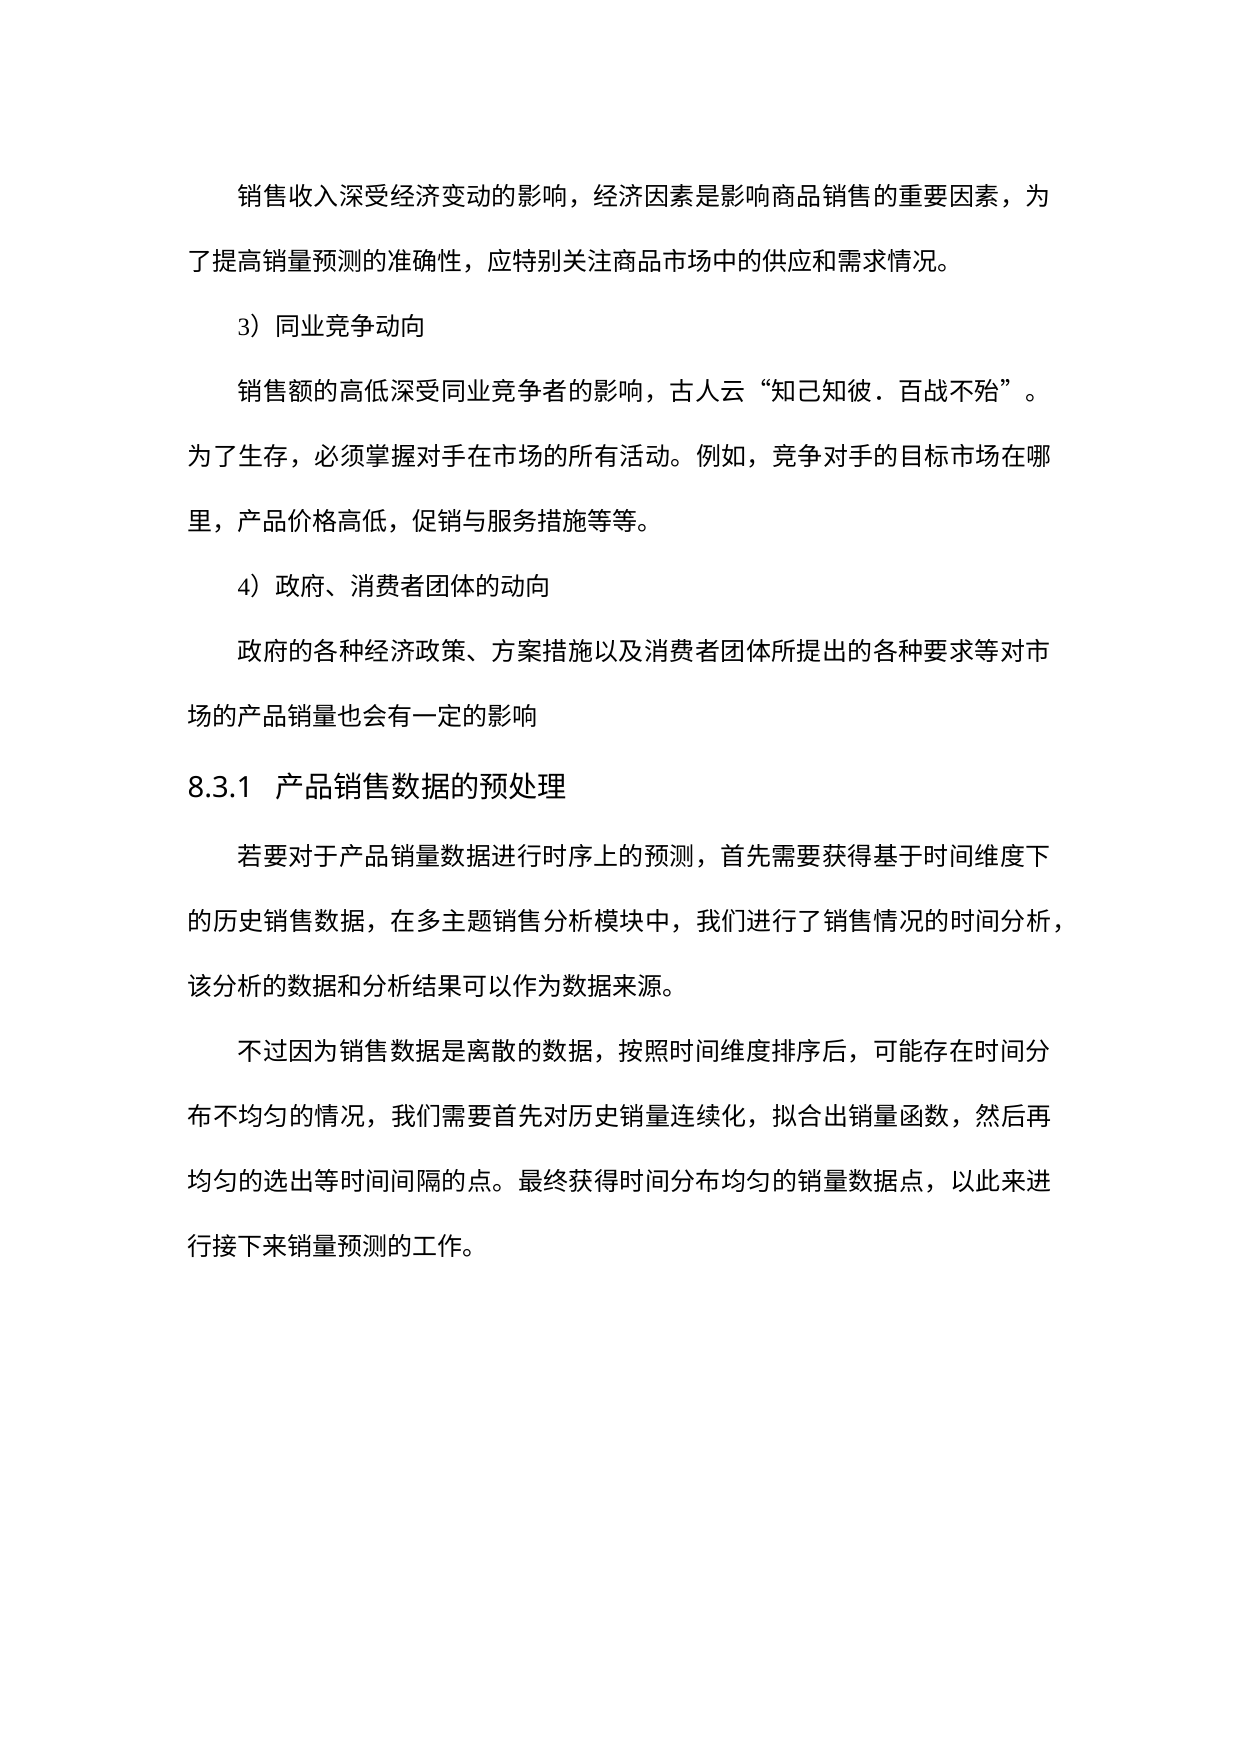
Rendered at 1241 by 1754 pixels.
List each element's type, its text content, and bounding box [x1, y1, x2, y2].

text 不过因为销售数据是离散的数据，按照时间维度排序后，可能存在时间分布不均匀的情况，我们需要首先对历史销量连续化，拟合出销量函数，然后再均匀的选出等时间间隔的点。最终获得时间分布均匀的销量数据点，以此来进行接下来销量预测的工作。 [187, 1017, 1053, 1277]
text 销售收入深受经济变动的影响，经济因素是影响商品销售的重要因素，为了提高销量预测的准确性，应特别关注商品市场中的供应和需求情况。 [187, 162, 1053, 292]
text 若要对于产品销量数据进行时序上的预测，首先需要获得基于时间维度下的历史销售数据，在多主题销售分析模块中，我们进行了销售情况的时间分析，该分析的数据和分析结果可以作为数据来源。 [187, 822, 1053, 1017]
text 3）同业竞争动向 [187, 292, 1053, 357]
text 销售额的高低深受同业竞争者的影响，古人云“知己知彼．百战不殆”。为了生存，必须掌握对手在市场的所有活动。例如，竞争对手的目标市场在哪里，产品价格高低，促销与服务措施等等。 [187, 357, 1053, 552]
text 政府的各种经济政策、方案措施以及消费者团体所提出的各种要求等对市场的产品销量也会有一定的影响 [187, 617, 1053, 747]
subtitle 产品销售数据的预处理 [187, 763, 1053, 806]
text 4）政府、消费者团体的动向 [187, 552, 1053, 617]
